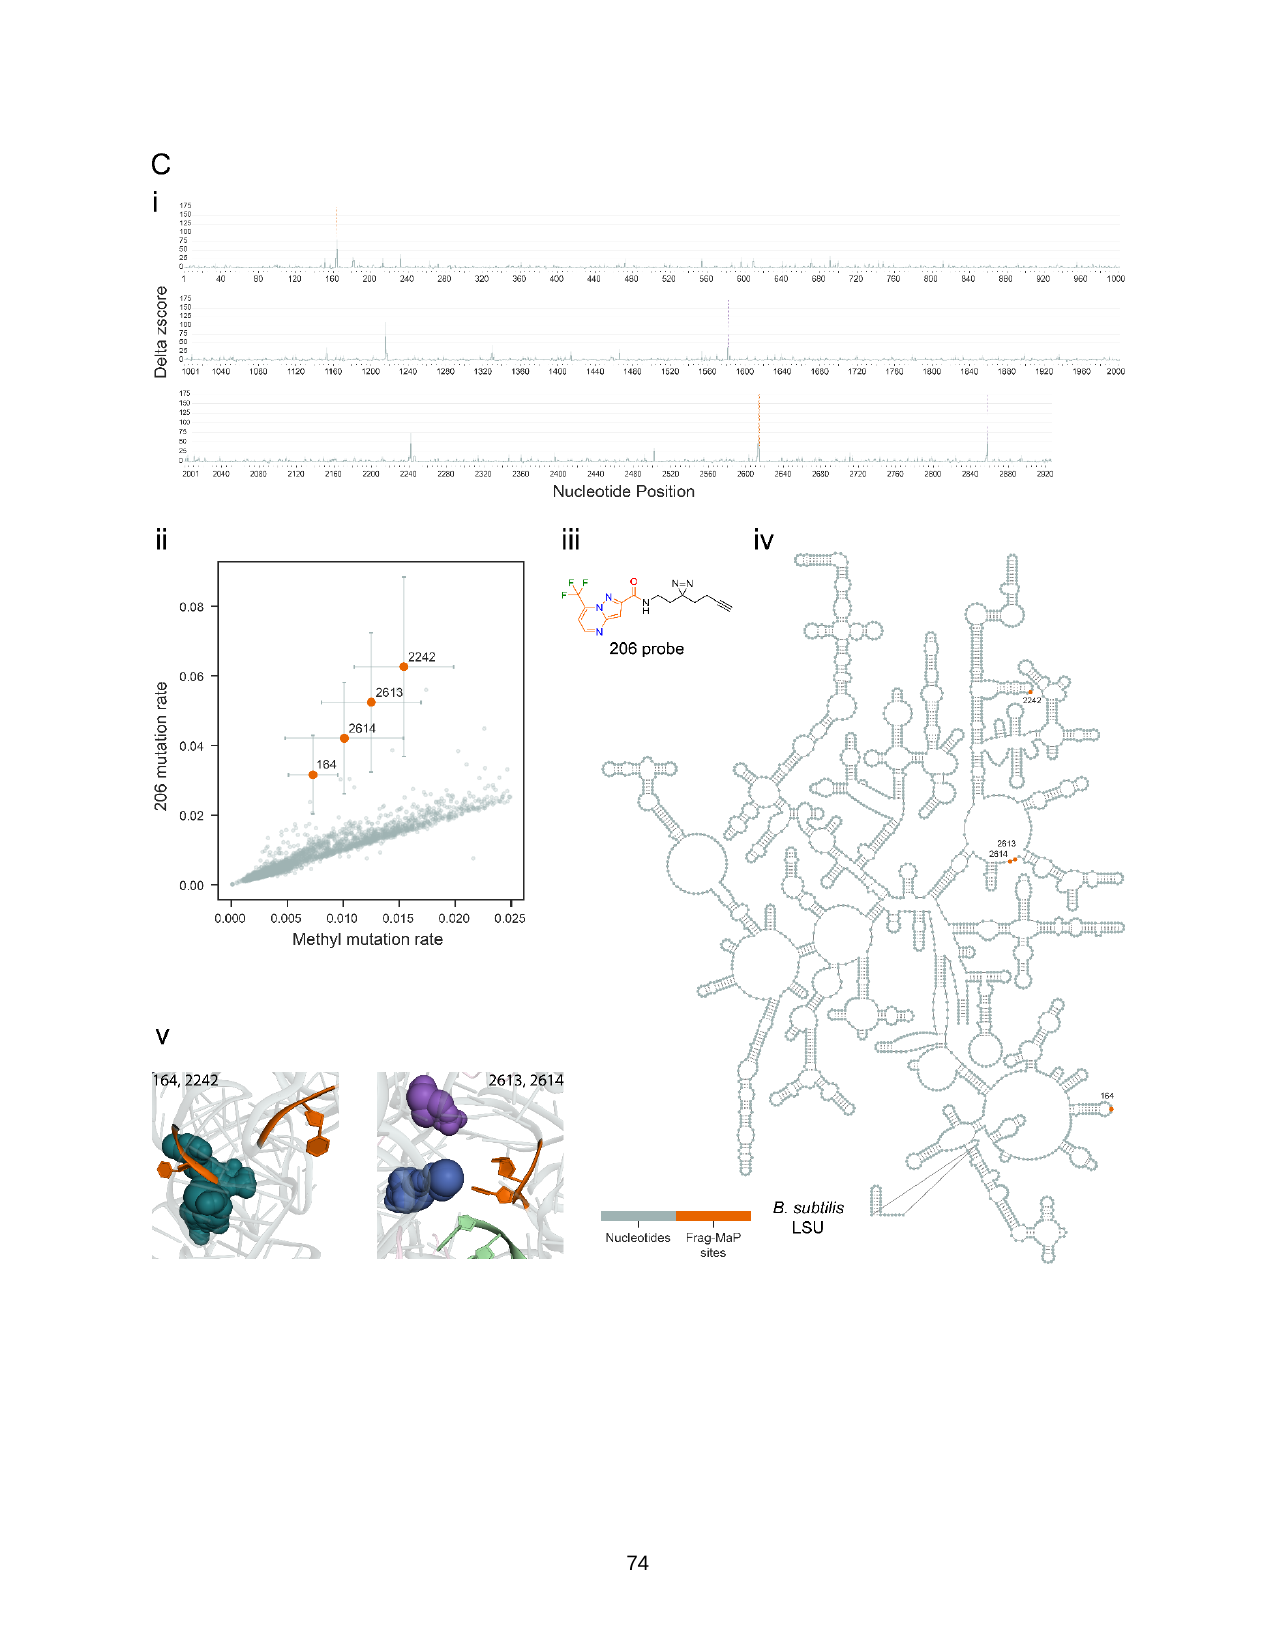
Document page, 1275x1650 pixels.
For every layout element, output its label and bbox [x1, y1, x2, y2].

picture [150, 150, 1125, 1264]
